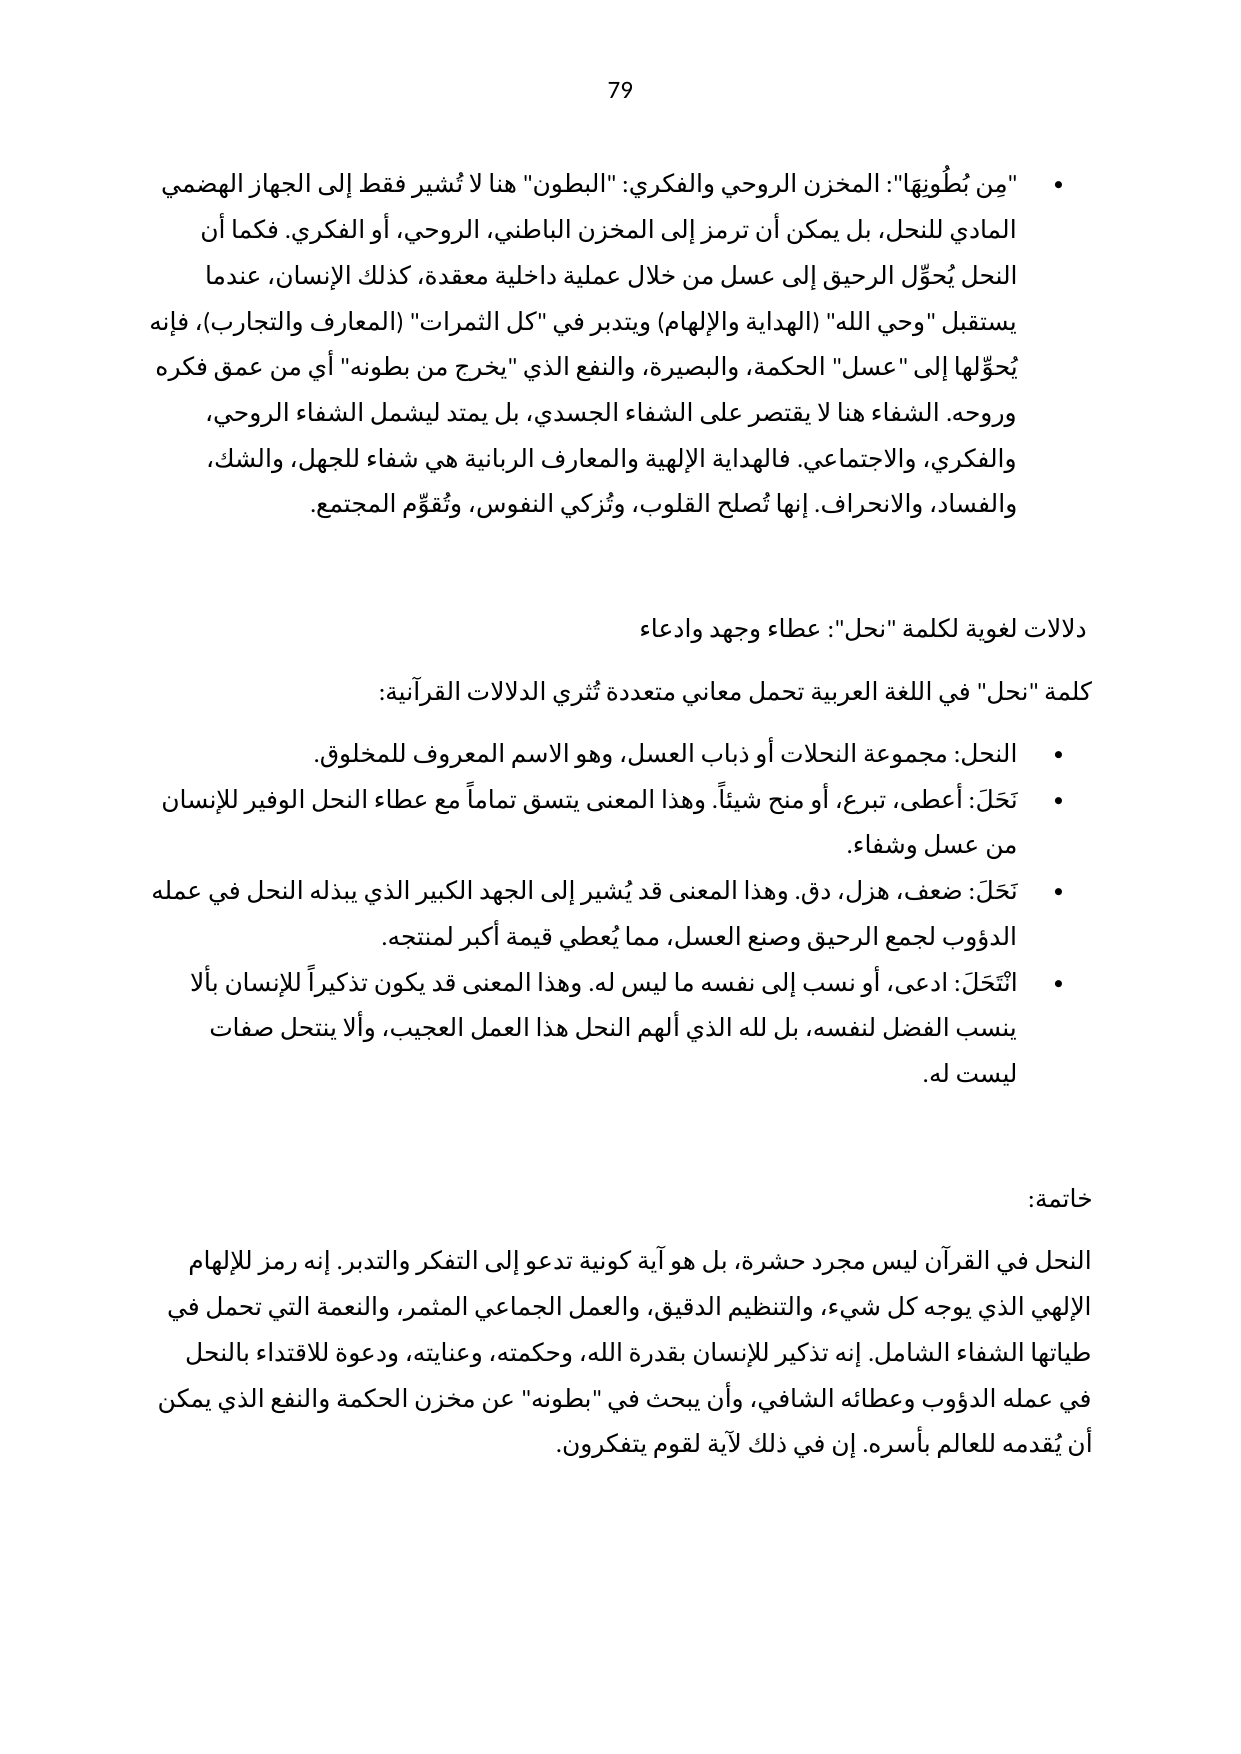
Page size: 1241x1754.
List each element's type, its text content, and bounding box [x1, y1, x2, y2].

text خاتمة: [148, 1183, 1092, 1214]
list انْتَحَلَ: ادعى، أو نسب إلى نفسه ما ليس له. وهذا المعنى قد يكون تذكيراً للإنسان بألا ينسب الفضل لنفسه، بل لله الذي ألهم النحل هذا العمل العجيب، وألا ينتحل صفات ليست له. [148, 967, 1055, 1089]
text النحل في القرآن ليس مجرد حشرة، بل هو آية كونية تدعو إلى التفكر والتدبر. إنه رمز للإلهام الإلهي الذي يوجه كل شيء، والتنظيم الدقيق، والعمل الجماعي المثمر، والنعمة التي تحمل في طياتها الشفاء الشامل. إنه تذكير للإنسان بقدرة الله، وحكمته، وعنايته، ودعوة للاقتداء بالنحل في عمله الدؤوب وعطائه الشافي، وأن يبحث في "بطونه" عن مخزن الحكمة والنفع الذي يمكن أن يُقدمه للعالم بأسره. إن في ذلك لآية لقوم يتفكرون. [148, 1246, 1092, 1459]
list النحل: مجموعة النحلات أو ذباب العسل، وهو الاسم المعروف للمخلوق. [148, 738, 1055, 769]
text كلمة "نحل" في اللغة العربية تحمل معاني متعددة تُثري الدلالات القرآنية: [148, 676, 1092, 706]
list نَحَلَ: أعطى، تبرع، أو منح شيئاً. وهذا المعنى يتسق تماماً مع عطاء النحل الوفير للإنسان من عسل وشفاء. [148, 784, 1055, 860]
list "مِن بُطُونِهَا": المخزن الروحي والفكري: "البطون" هنا لا تُشير فقط إلى الجهاز الهضمي المادي للنحل، بل يمكن أن ترمز إلى المخزن الباطني، الروحي، أو الفكري. فكما أن النحل يُحوِّل الرحيق إلى عسل من خلال عملية داخلية معقدة، كذلك الإنسان، عندما يستقبل "وحي الله" (الهداية والإلهام) ويتدبر في "كل الثمرات" (المعارف والتجارب)، فإنه يُحوِّلها إلى "عسل" الحكمة، والبصيرة، والنفع الذي "يخرج من بطونه" أي من عمق فكره وروحه. الشفاء هنا لا يقتصر على الشفاء الجسدي، بل يمتد ليشمل الشفاء الروحي، والفكري، والاجتماعي. فالهداية الإلهية والمعارف الربانية هي شفاء للجهل، والشك، والفساد، والانحراف. إنها تُصلح القلوب، وتُزكي النفوس، وتُقوِّم المجتمع. [148, 168, 1055, 519]
text دلالات لغوية لكلمة "نحل": عطاء وجهد وادعاء [148, 613, 1092, 644]
list نَحَلَ: ضعف، هزل، دق. وهذا المعنى قد يُشير إلى الجهد الكبير الذي يبذله النحل في عمله الدؤوب لجمع الرحيق وصنع العسل، مما يُعطي قيمة أكبر لمنتجه. [148, 875, 1055, 952]
